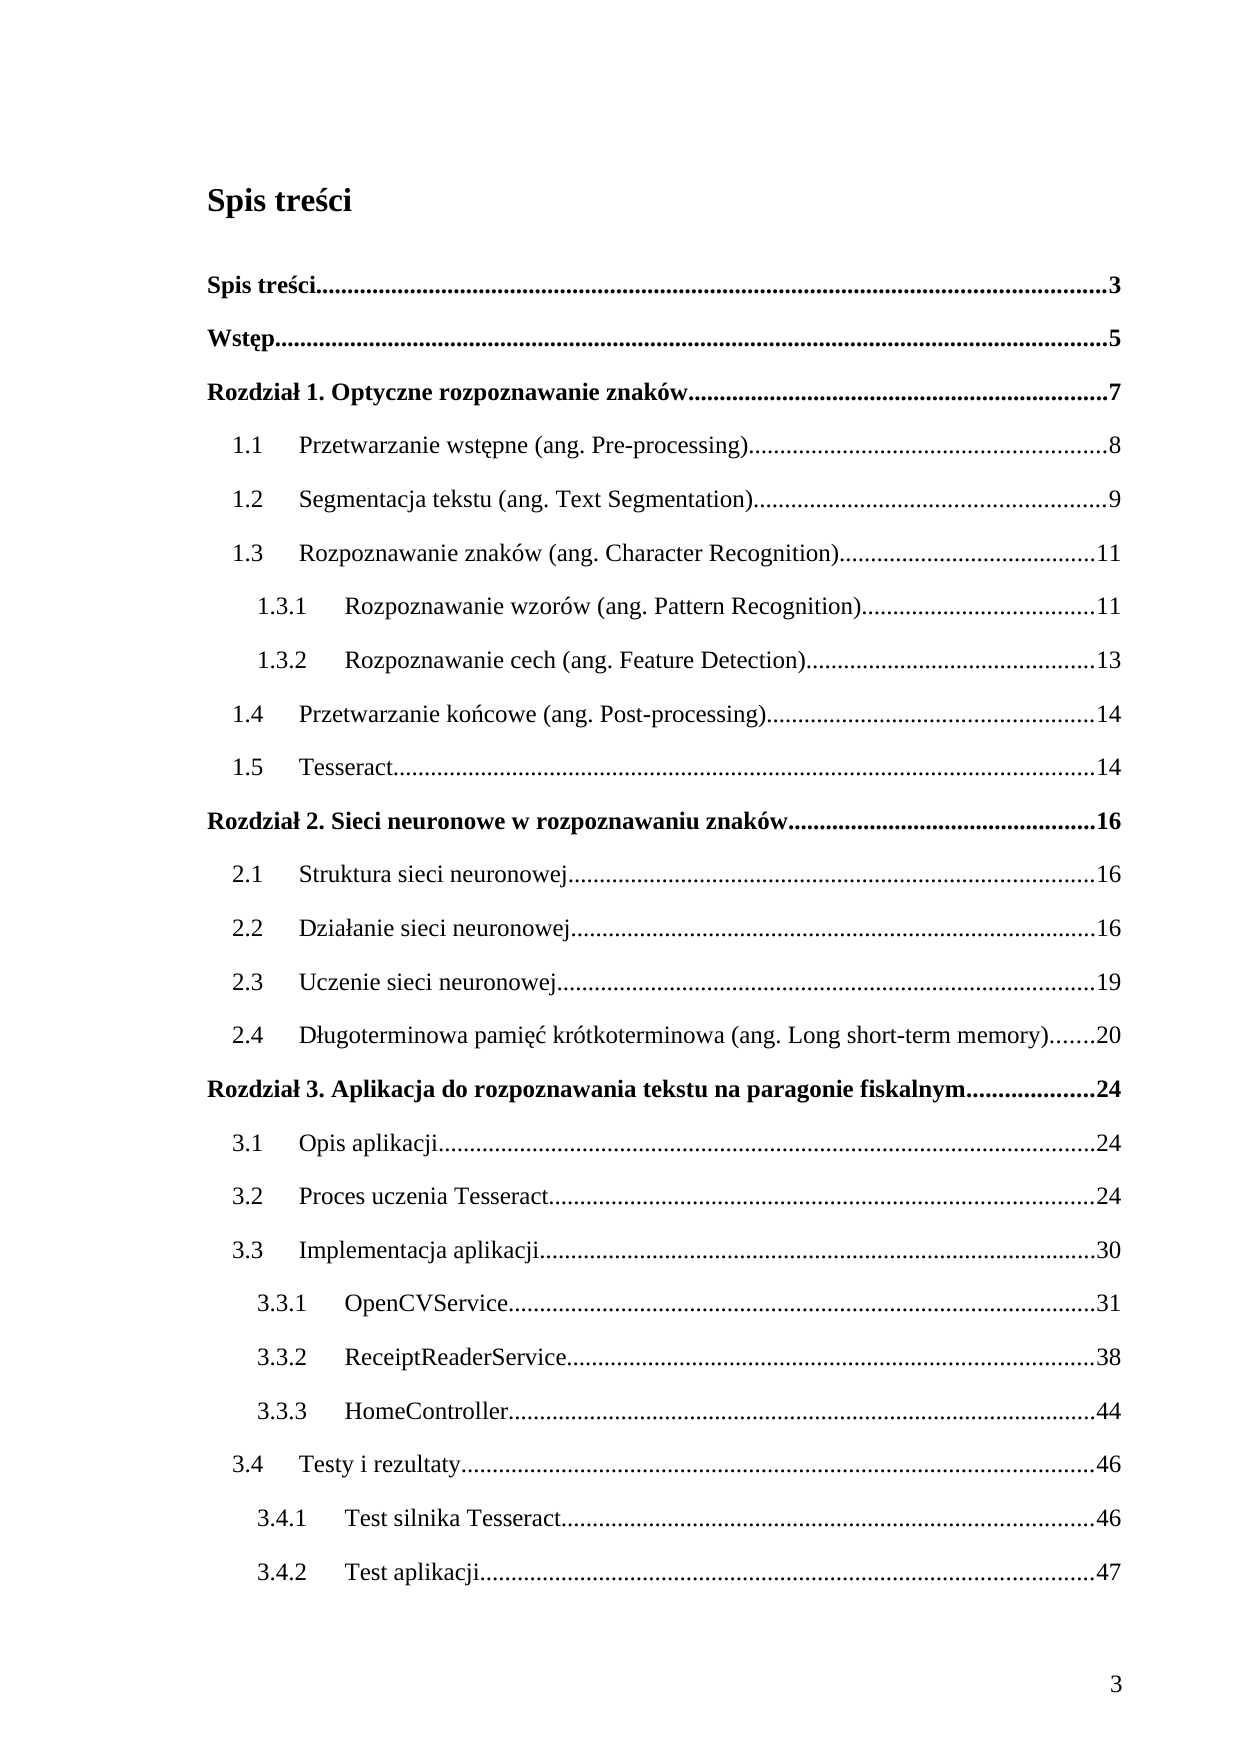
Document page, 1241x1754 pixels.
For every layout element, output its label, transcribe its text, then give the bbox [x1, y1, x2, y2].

text 3.4.2 Test aplikacji 47 [257, 1557, 1122, 1586]
text Rozdział 1. Optyczne rozpoznawanie znaków 7 [207, 377, 1122, 406]
text 1.3.2 Rozpoznawanie cech (ang. Feature Detection) 13 [257, 645, 1122, 674]
text Rozdział 3. Aplikacja do rozpoznawania tekstu na paragonie fiskalnym 24 [207, 1074, 1122, 1103]
text 3.4.1 Test silnika Tesseract 46 [257, 1503, 1122, 1532]
text 1.3.1 Rozpoznawanie wzorów (ang. Pattern Recognition) 11 [257, 591, 1122, 620]
text 1.2 Segmentacja tekstu (ang. Text Segmentation) 9 [232, 484, 1122, 513]
text 3.3.1 OpenCVService 31 [257, 1288, 1122, 1317]
text 2.2 Działanie sieci neuronowej 16 [232, 913, 1122, 942]
text 1.3 Rozpoznawanie znaków (ang. Character Recognition) 11 [232, 538, 1122, 566]
text 3.4 Testy i rezultaty 46 [232, 1449, 1122, 1478]
text Spis treści 3 [207, 270, 1122, 298]
text 3.2 Proces uczenia Tesseract 24 [232, 1181, 1122, 1210]
text 3.3.2 ReceiptReaderService 38 [257, 1342, 1122, 1371]
text 3.3 Implementacja aplikacji 30 [232, 1235, 1122, 1264]
text 3.1 Opis aplikacji 24 [232, 1128, 1122, 1156]
subtitle Spis treści [207, 181, 1122, 219]
text 2.3 Uczenie sieci neuronowej 19 [232, 967, 1122, 996]
text Wstęp 5 [207, 323, 1122, 352]
text Rozdział 2. Sieci neuronowe w rozpoznawaniu znaków 16 [207, 806, 1122, 835]
text 2.1 Struktura sieci neuronowej 16 [232, 859, 1122, 888]
text 1.1 Przetwarzanie wstępne (ang. Pre-processing) 8 [232, 430, 1122, 459]
text 3.3.3 HomeController 44 [257, 1396, 1122, 1424]
text 2.4 Długoterminowa pamięć krótkoterminowa (ang. Long short-term memory) 20 [232, 1020, 1122, 1049]
text 1.5 Tesseract 14 [232, 752, 1122, 781]
text 1.4 Przetwarzanie końcowe (ang. Post-processing) 14 [232, 699, 1122, 727]
